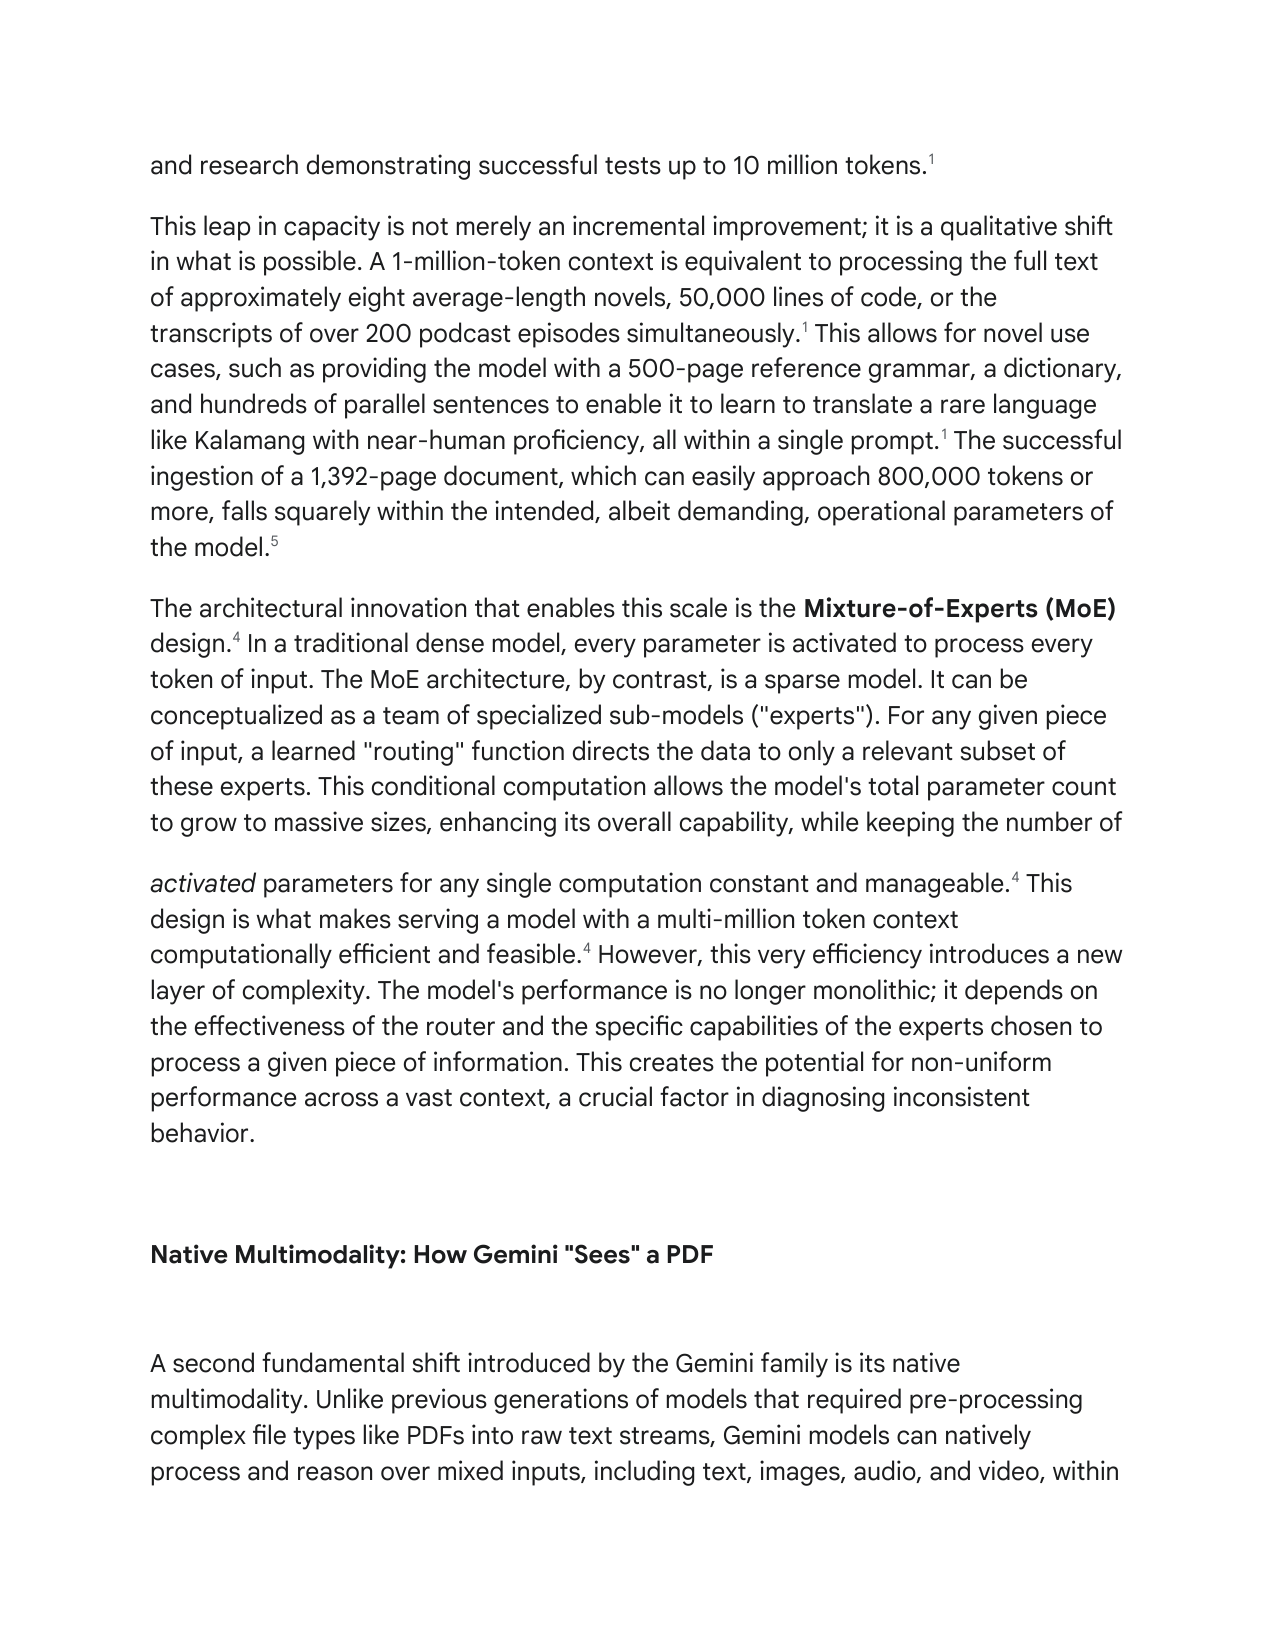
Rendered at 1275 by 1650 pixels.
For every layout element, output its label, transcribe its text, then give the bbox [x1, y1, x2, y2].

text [150, 150, 1125, 181]
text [150, 1349, 1125, 1487]
subtitle Native Multimodality: How Gemini "Sees" a PDF [150, 1240, 1125, 1271]
text The architectural innovation that enables this scale is the Mixture-of-Experts (MoE) design.4 In a traditional dense model, every parameter is activated to process every token of input. The MoE architecture, by contrast, is a sparse model. It can be conceptualized as a team of specialized sub-models ("experts"). For any given piece of input, a learned "routing" function directs the data to only a relevant subset of these experts. This conditional computation allows the model's total parameter count to grow to massive sizes, enhancing its overall capability, while keeping the number of [150, 593, 1125, 839]
text activated parameters for any single computation constant and manageable.4 This design is what makes serving a model with a multi-million token context computationally efficient and feasible.4 However, this very efficiency introduces a new layer of complexity. The model's performance is no longer monolithic; it depends on the effectiveness of the router and the specific capabilities of the experts chosen to process a given piece of information. This creates the potential for non-uniform performance across a vast context, a crucial factor in diagnosing inconsistent behavior. [150, 868, 1125, 1149]
text This leap in capacity is not merely an incremental improvement; it is a qualitative shift in what is possible. A 1-million-token context is equivalent to processing the full text of approximately eight average-length novels, 50,000 lines of code, or the transcripts of over 200 podcast episodes simultaneously.1 This allows for novel use cases, such as providing the model with a 500-page reference grammar, a dictionary, and hundreds of parallel sentences to enable it to learn to translate a rare language like Kalamang with near-human proficiency, all within a single prompt.1 The successful ingestion of a 1,392-page document, which can easily approach 800,000 tokens or more, falls squarely within the intended, albeit demanding, operational parameters of the model.5 [150, 211, 1125, 564]
